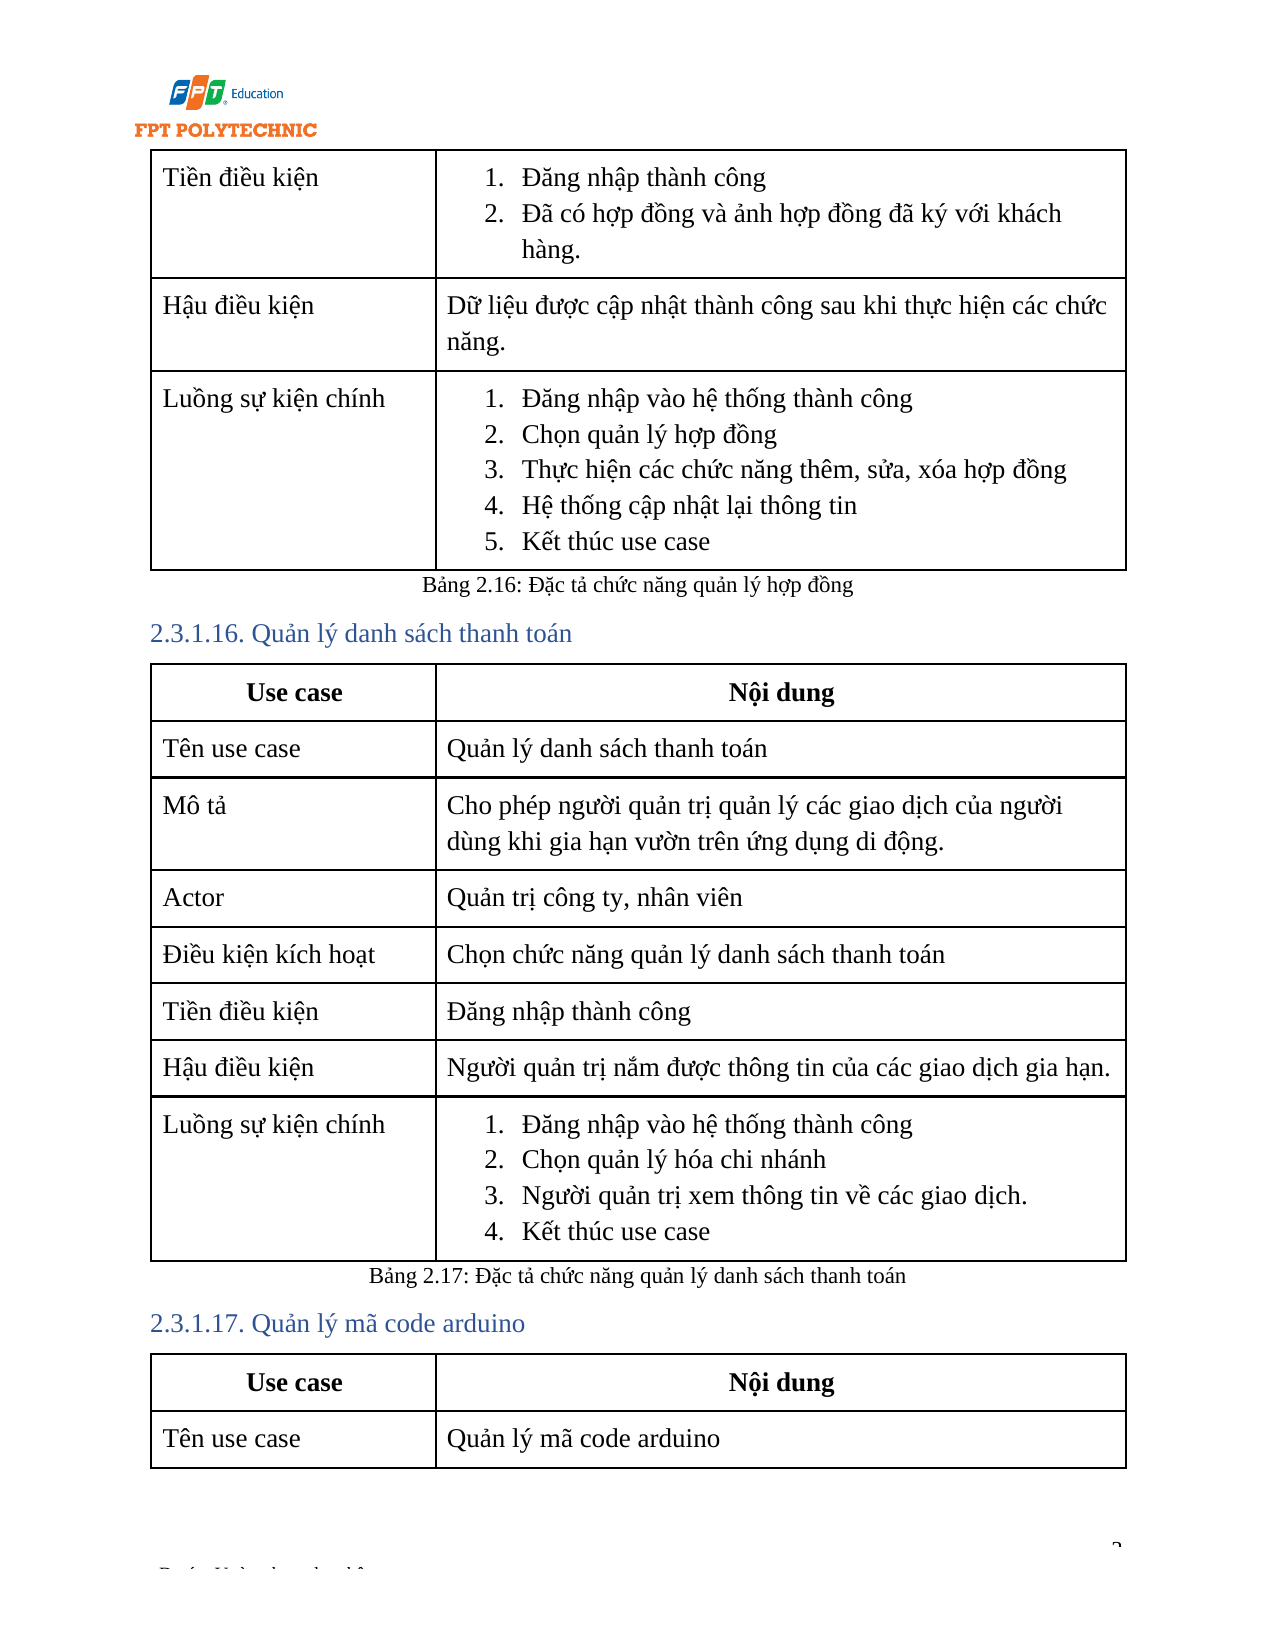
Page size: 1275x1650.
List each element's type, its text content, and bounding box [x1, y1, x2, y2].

table_cell Điều kiện kích hoạt [152, 928, 435, 982]
table_cell Người quản trị nắm được thông tin của các giao dịch gia hạn. [437, 1041, 1125, 1095]
table_cell Đăng nhập vào hệ thống thành công Chọn quản lý hợp đồng Thực hiện các chức năng thêm, sửa, xóa hợp đồng Hệ thống cập nhật lại thông tin Kết thúc use case [437, 372, 1125, 569]
table_header Tiền điều kiện [152, 151, 435, 277]
list Quản lý mã code arduino [150, 1307, 1156, 1338]
table_cell Tên use case [152, 1412, 435, 1467]
table_cell Tiền điều kiện [152, 984, 435, 1039]
table_cell Đăng nhập vào hệ thống thành công Chọn quản lý hóa chi nhánh Người quản trị xem thông tin về các giao dịch. Kết thúc use case [437, 1098, 1125, 1259]
picture [135, 75, 317, 137]
list Quản lý danh sách thanh toán [150, 617, 1156, 648]
table_cell Mô tả [152, 779, 435, 869]
table_cell Quản trị công ty, nhân viên [437, 871, 1125, 926]
table_cell Quản lý danh sách thanh toán [437, 722, 1125, 776]
table_header Use case [152, 1355, 435, 1410]
table_cell Đăng nhập thành công [437, 984, 1125, 1039]
table_cell Chọn chức năng quản lý danh sách thanh toán [437, 928, 1125, 982]
table_cell Dữ liệu được cập nhật thành công sau khi thực hiện các chức năng. [437, 279, 1125, 369]
table_header Đăng nhập thành công Đã có hợp đồng và ảnh hợp đồng đã ký với khách hàng. [437, 151, 1125, 277]
table_cell Hậu điều kiện [152, 1041, 435, 1095]
table_cell Luồng sự kiện chính [152, 372, 435, 569]
table_cell Quản lý mã code arduino [437, 1412, 1125, 1467]
text Bảng 2.17: Đặc tả chức năng quản lý danh sách thanh toán [137, 1262, 1138, 1288]
table_header Nội dung [437, 1355, 1125, 1410]
table_header Use case [152, 665, 435, 720]
table_cell Luồng sự kiện chính [152, 1098, 435, 1259]
table_cell Hậu điều kiện [152, 279, 435, 369]
text Bảng 2.16: Đặc tả chức năng quản lý hợp đồng [137, 572, 1138, 598]
table_header Nội dung [437, 665, 1125, 720]
table_cell Actor [152, 871, 435, 926]
table_cell Cho phép người quản trị quản lý các giao dịch của người dùng khi gia hạn vườn trên ứng dụng di động. [437, 779, 1125, 869]
table_cell Tên use case [152, 722, 435, 776]
